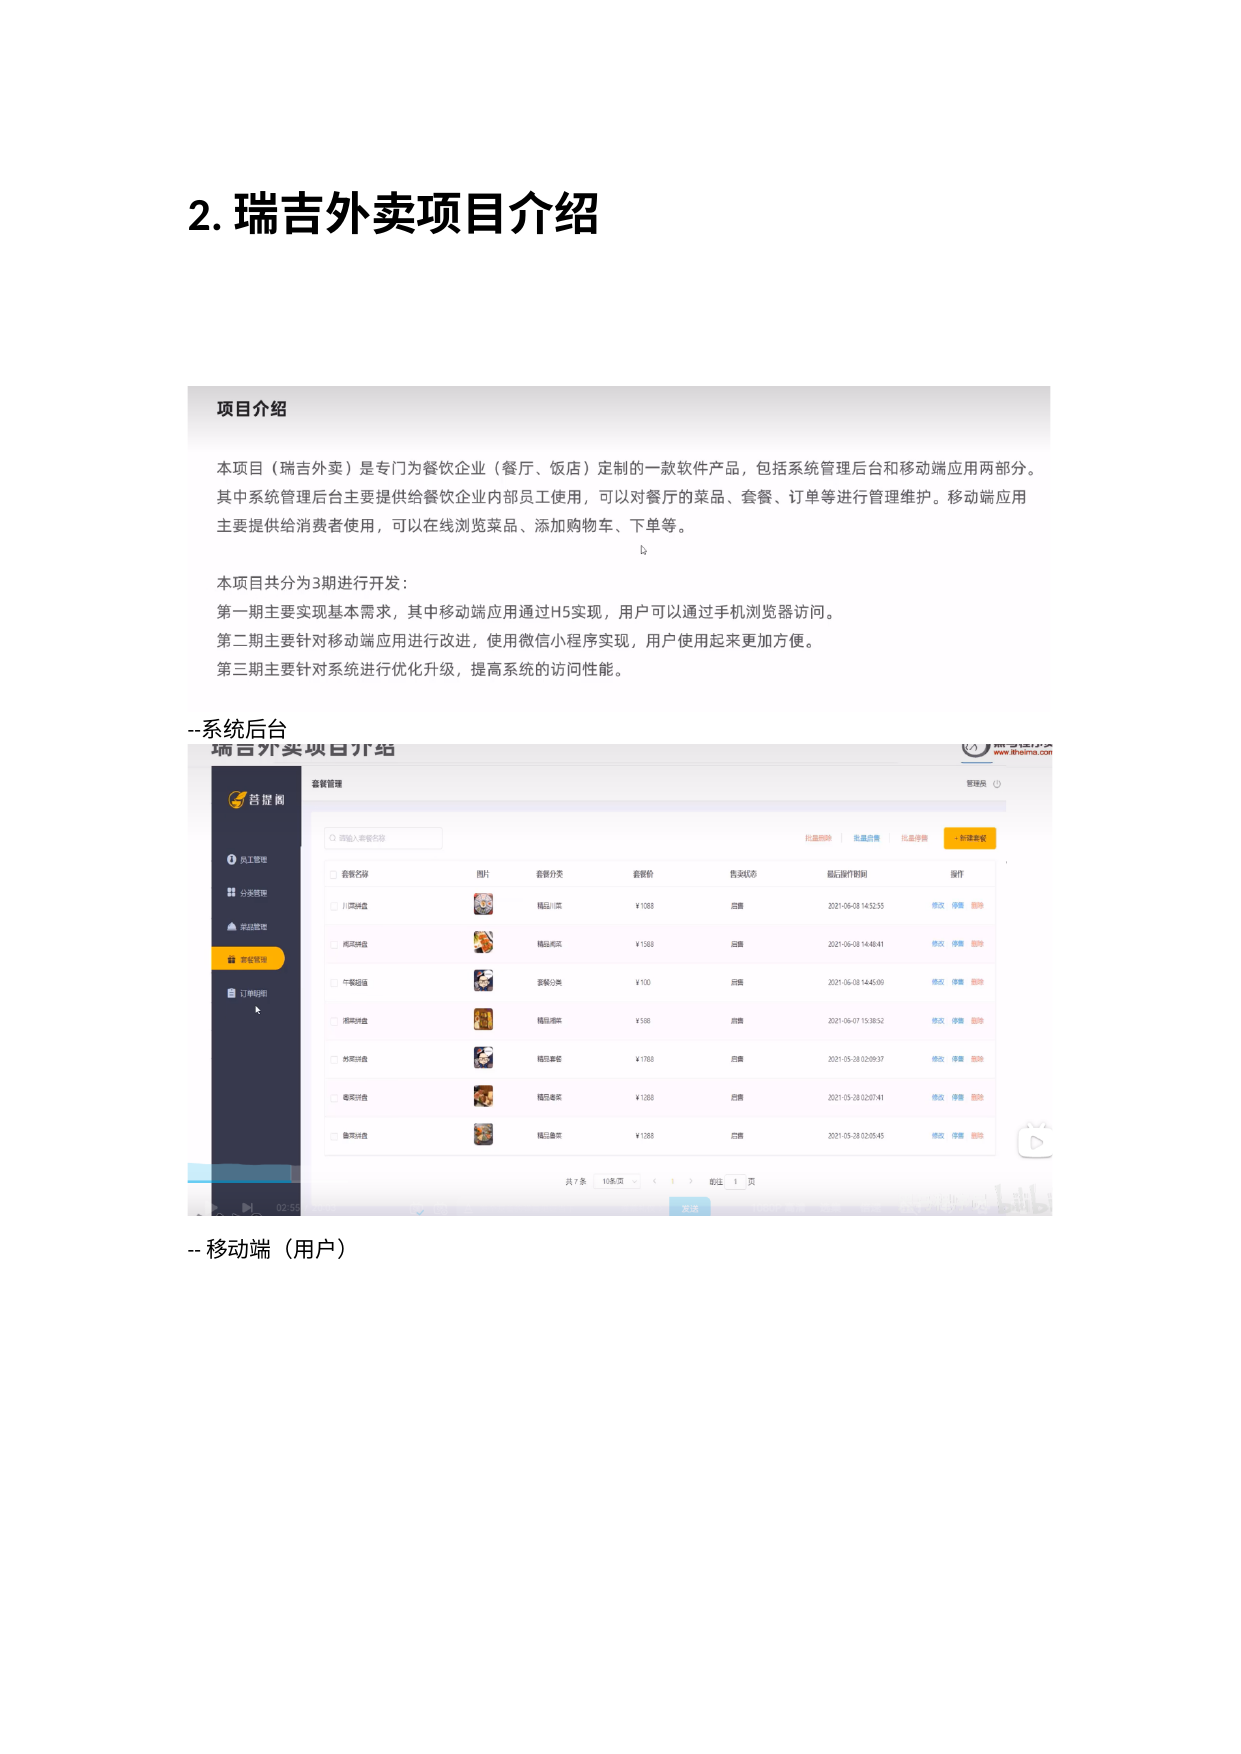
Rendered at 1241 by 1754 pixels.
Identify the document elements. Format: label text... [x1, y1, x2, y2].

text -- 移动端（用户） [187, 1232, 1053, 1264]
picture [187, 744, 1053, 1216]
picture [187, 386, 1051, 712]
text --系统后台 [187, 712, 1053, 744]
subtitle 瑞吉外卖项目介绍 [187, 162, 1053, 259]
